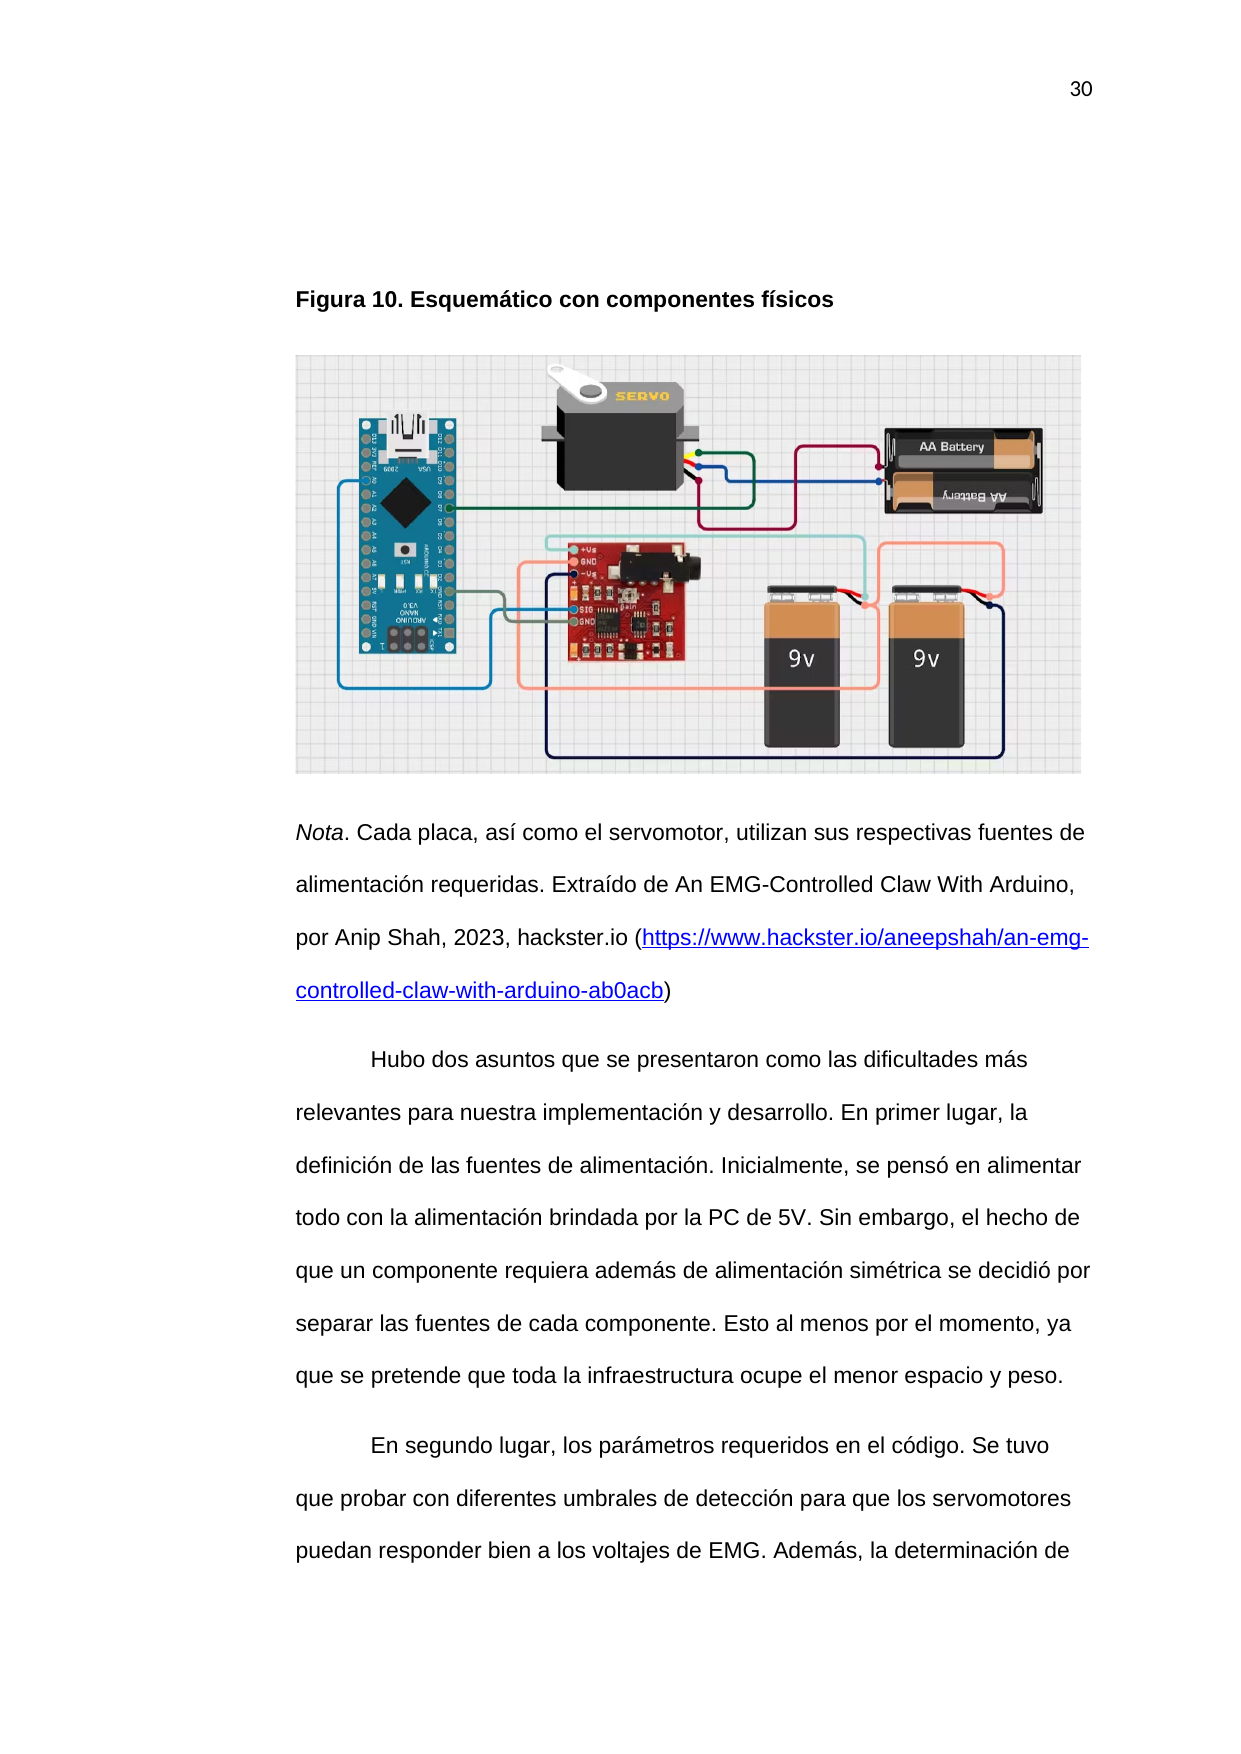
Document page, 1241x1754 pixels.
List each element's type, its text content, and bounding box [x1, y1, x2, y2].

text Nota. Cada placa, así como el servomotor, utilizan sus respectivas fuentes de alimentación requeridas. Extraído de An EMG-Controlled Claw With Arduino, por Anip Shah, 2023, hackster.io (https://www.hackster.io/aneepshah/an-emg-controlled-claw-with-arduino-ab0acb) [295, 819, 1092, 1003]
picture [295, 355, 1082, 774]
text Figura 10. Esquemático con componentes físicos [295, 286, 1092, 313]
text Hubo dos asuntos que se presentaron como las dificultades más relevantes para nuestra implementación y desarrollo. En primer lugar, la definición de las fuentes de alimentación. Inicialmente, se pensó en alimentar todo con la alimentación brindada por la PC de 5V. Sin embargo, el hecho de que un componente requiera además de alimentación simétrica se decidió por separar las fuentes de cada componente. Esto al menos por el momento, ya que se pretende que toda la infraestructura ocupe el menor espacio y peso. [295, 1046, 1092, 1389]
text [295, 1432, 1092, 1563]
